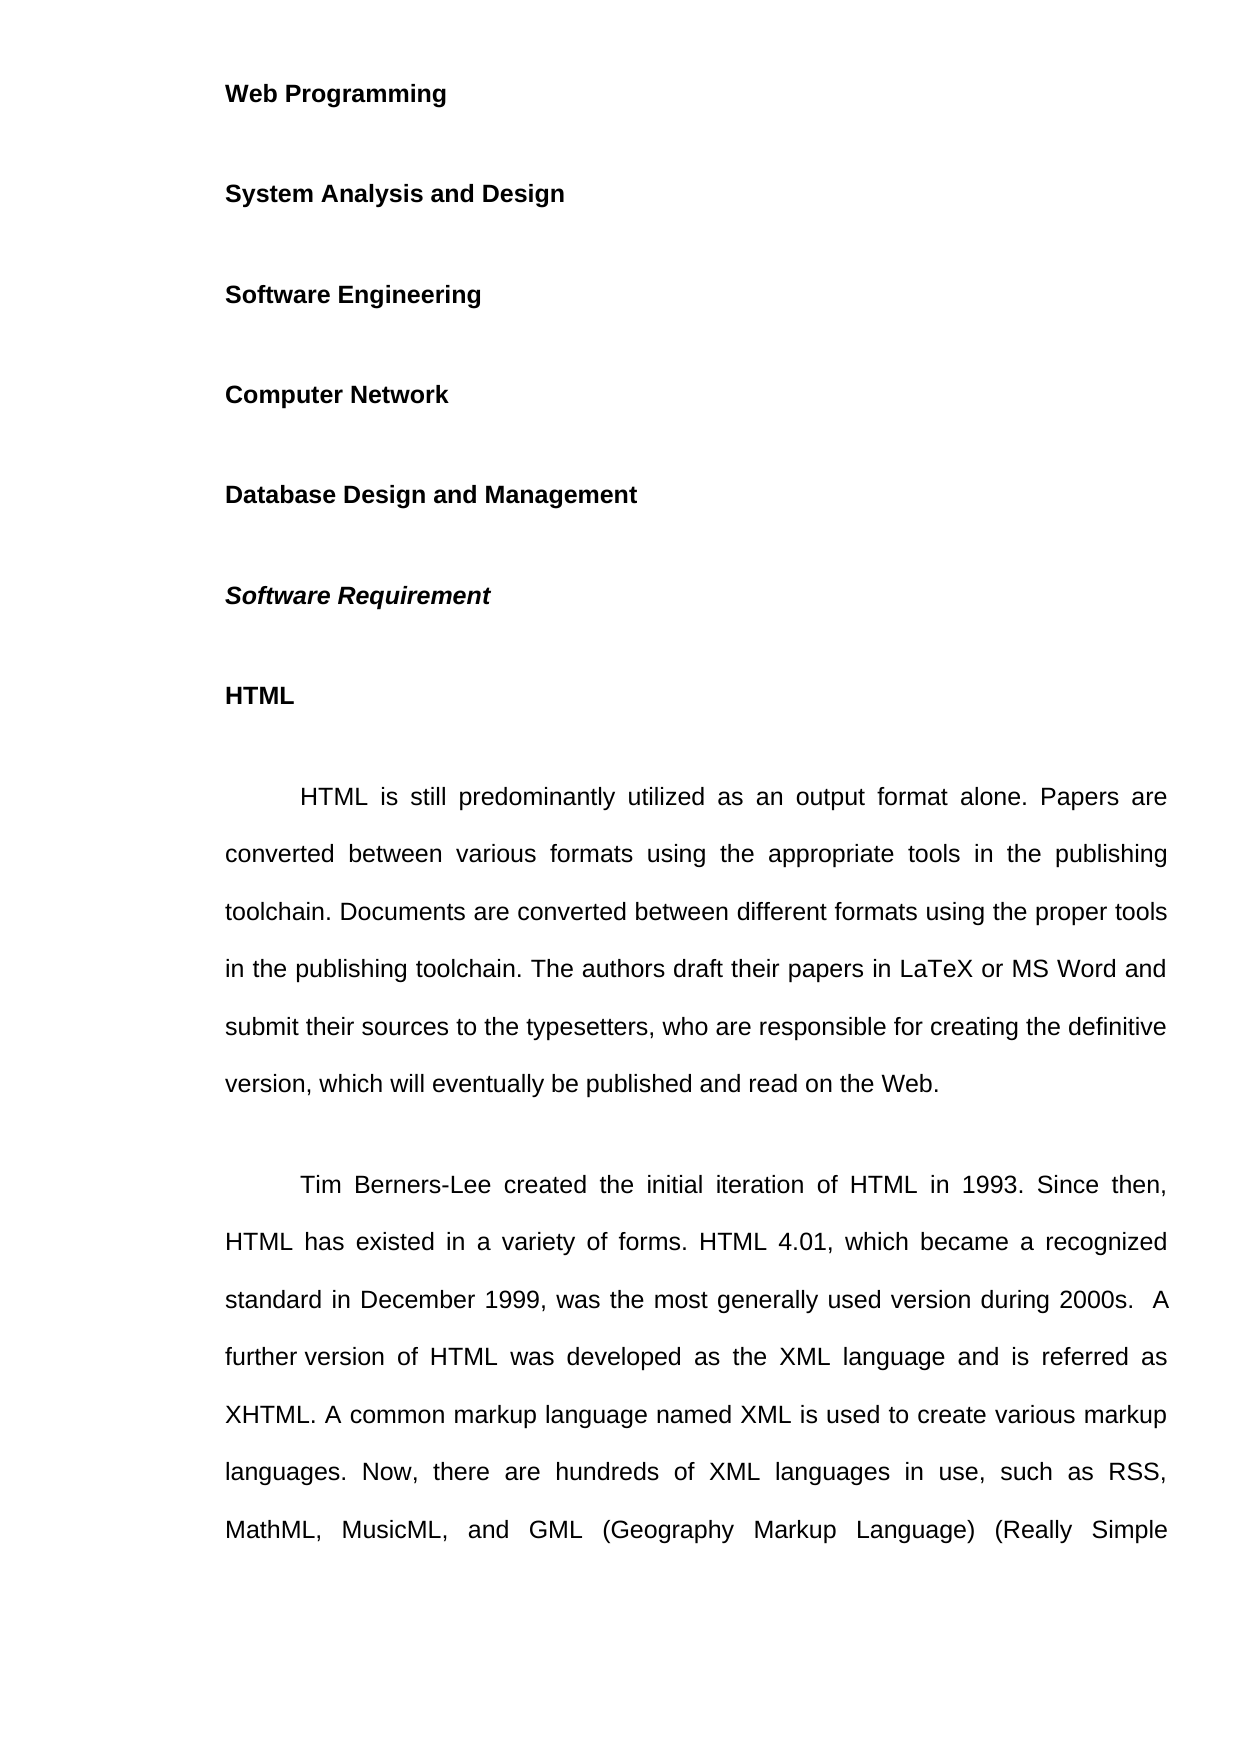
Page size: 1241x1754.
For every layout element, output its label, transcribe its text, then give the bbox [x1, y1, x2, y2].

text Software Engineering [225, 279, 1169, 308]
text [225, 1169, 1169, 1543]
text Computer Network [225, 380, 1169, 409]
text Software Requirement [225, 581, 1169, 609]
text HTML is still predominantly utilized as an output format alone. Papers are converted between various formats using the appropriate tools in the publishing toolchain. Documents are converted between different formats using the proper tools in the publishing toolchain. The authors draft their papers in LaTeX or MS Word and submit their sources to the typesetters, who are responsible for creating the definitive version, which will eventually be published and read on the Web. [225, 782, 1169, 1098]
text HTML [225, 681, 1169, 710]
text Database Design and Management [225, 480, 1169, 509]
text Web Programming [225, 79, 1169, 107]
text System Analysis and Design [225, 179, 1169, 208]
